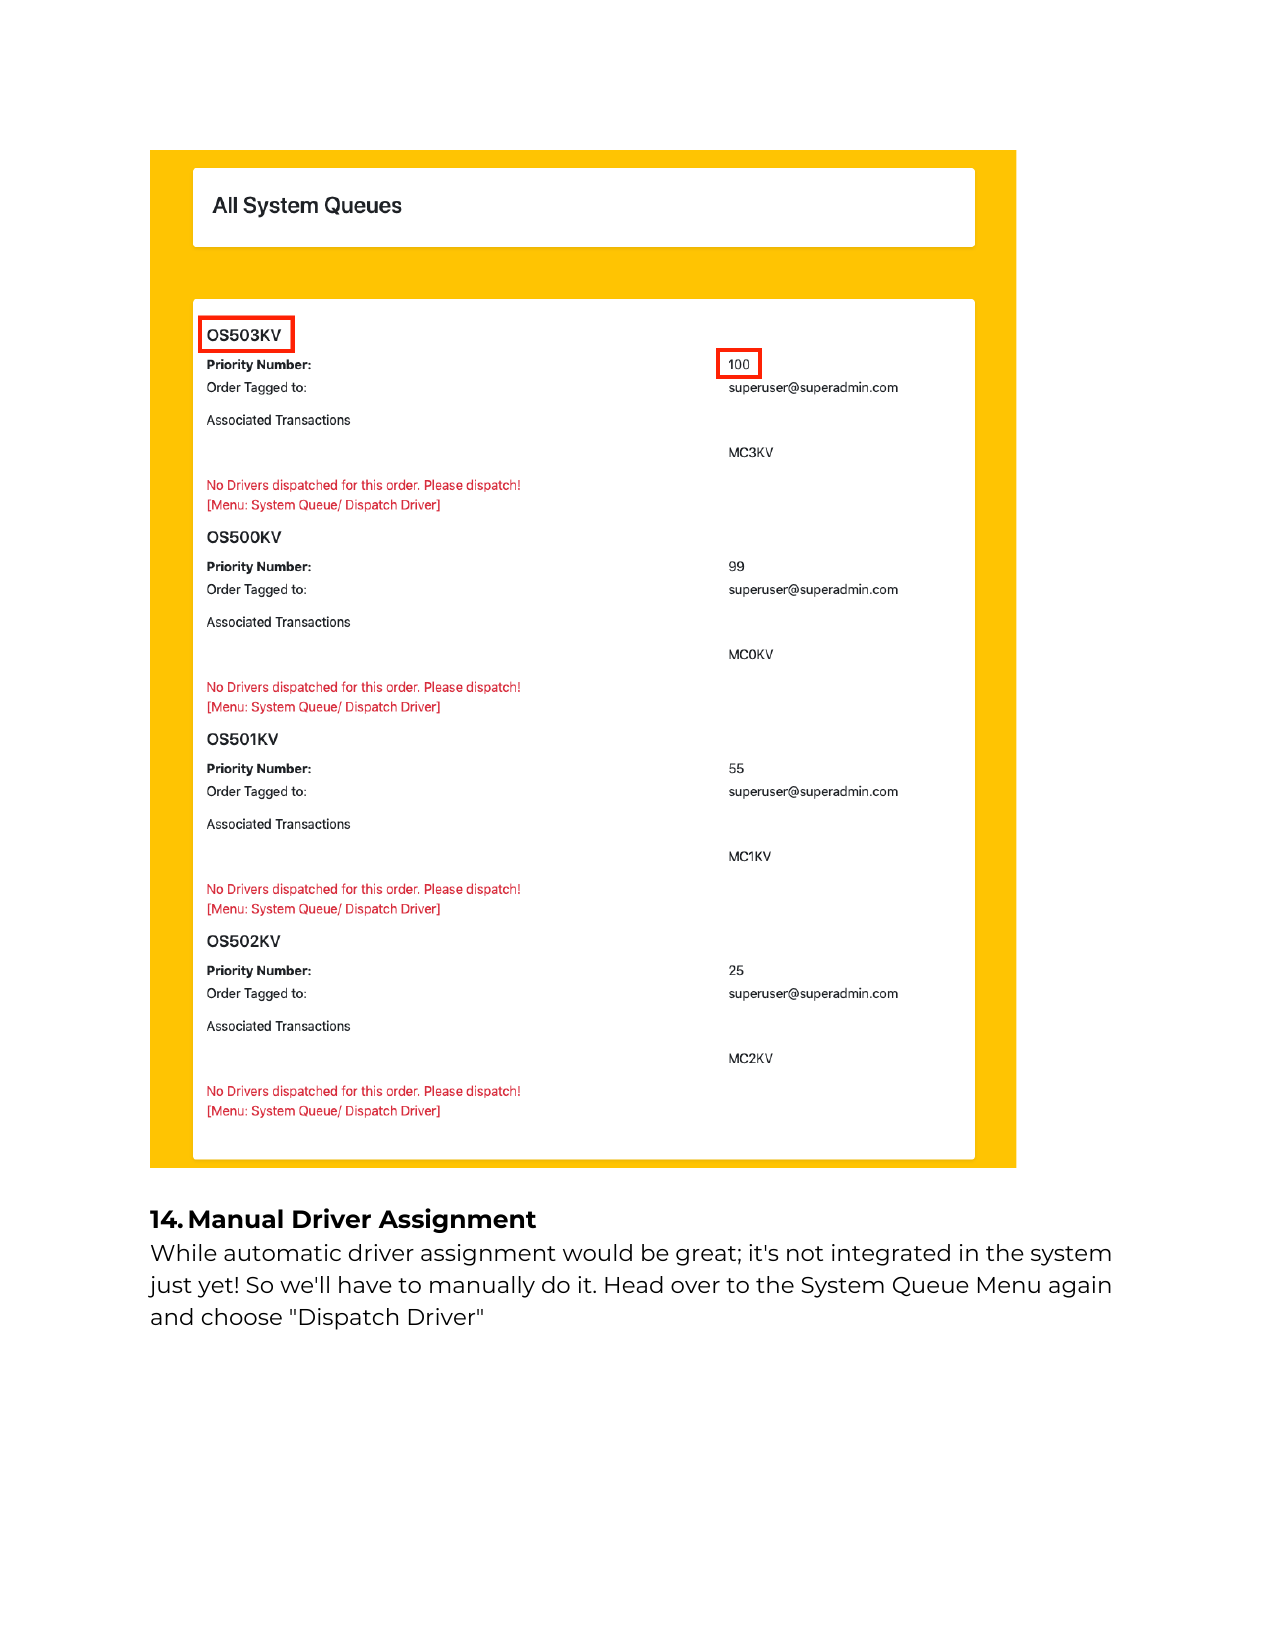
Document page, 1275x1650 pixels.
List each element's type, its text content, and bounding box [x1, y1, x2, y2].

picture [150, 150, 1017, 1168]
list Manual Driver Assignment [150, 1204, 1125, 1234]
text While automatic driver assignment would be great; it's not integrated in the system just yet! So we'll have to manually do it. Head over to the System Queue Menu again and choose "Dispatch Driver" [150, 1239, 1125, 1331]
